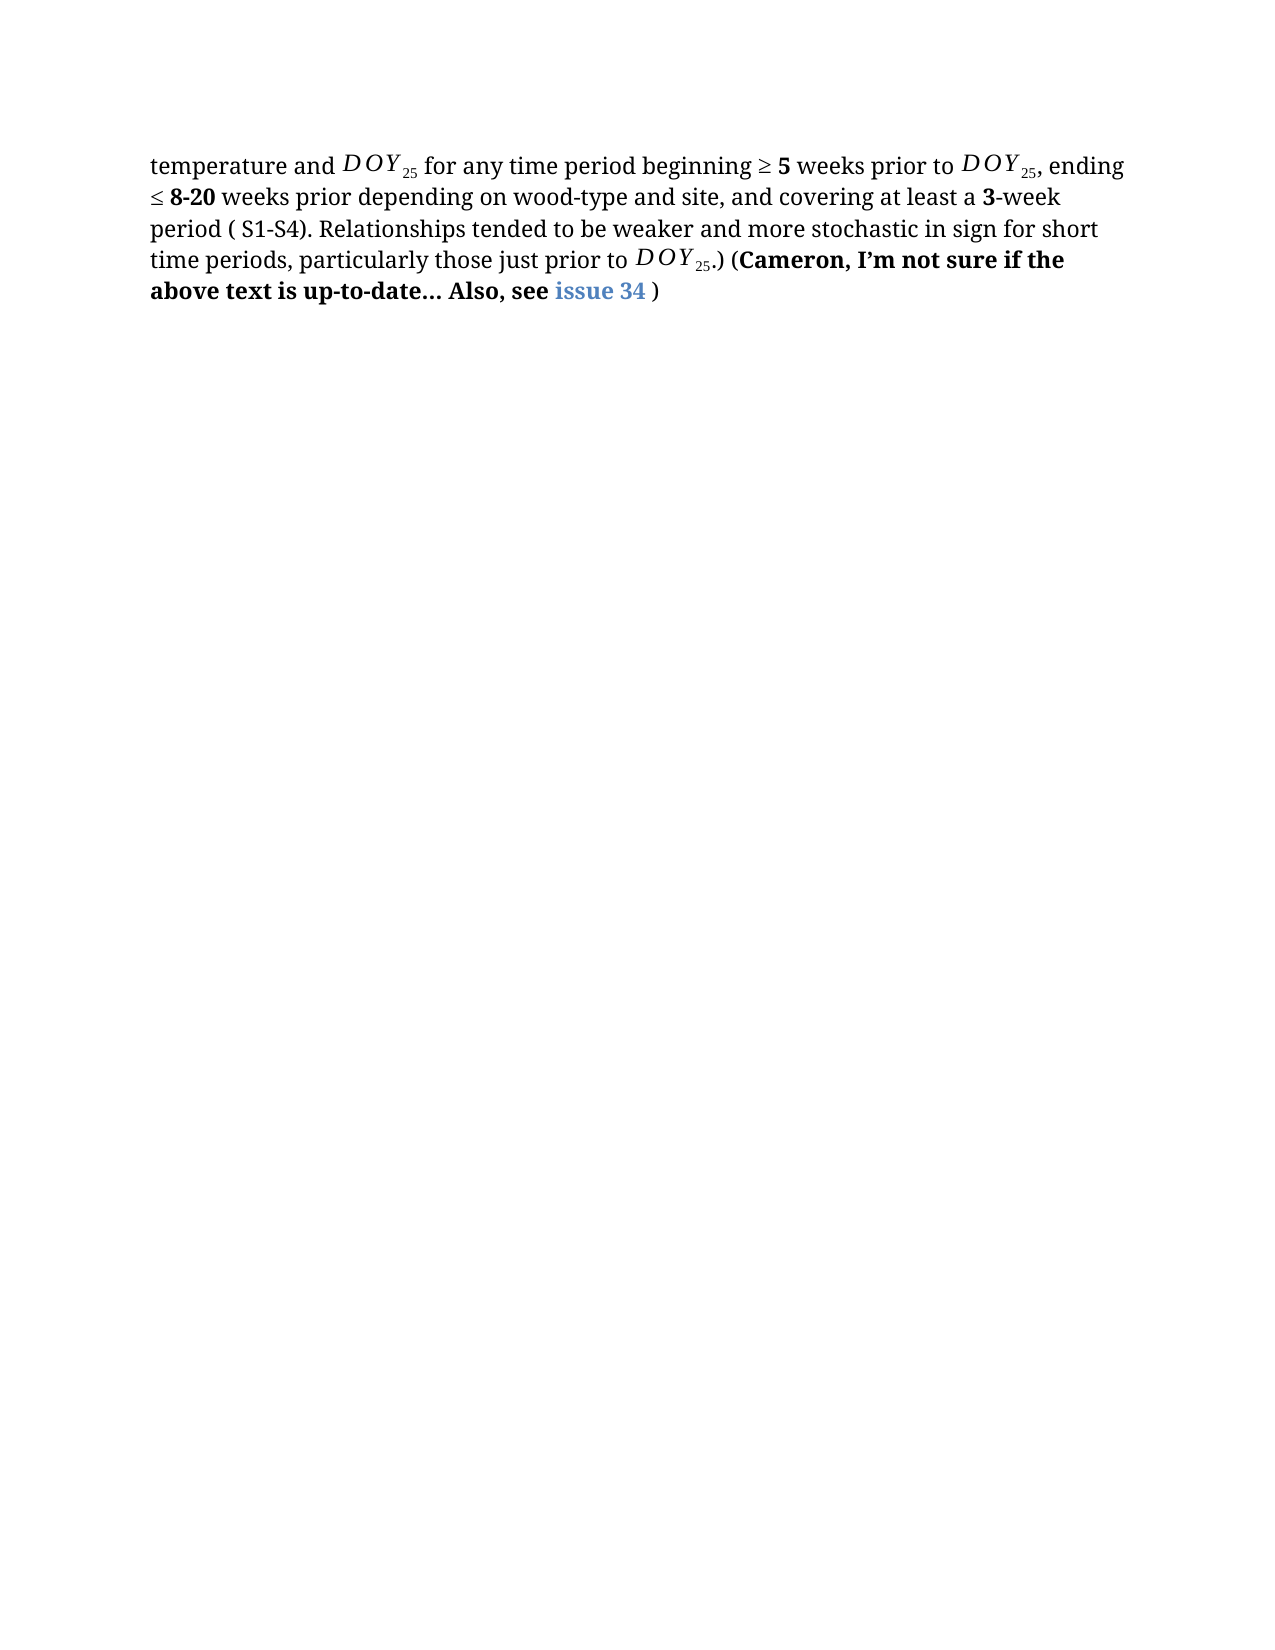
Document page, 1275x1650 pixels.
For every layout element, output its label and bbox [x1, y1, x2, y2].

text [150, 150, 1125, 306]
